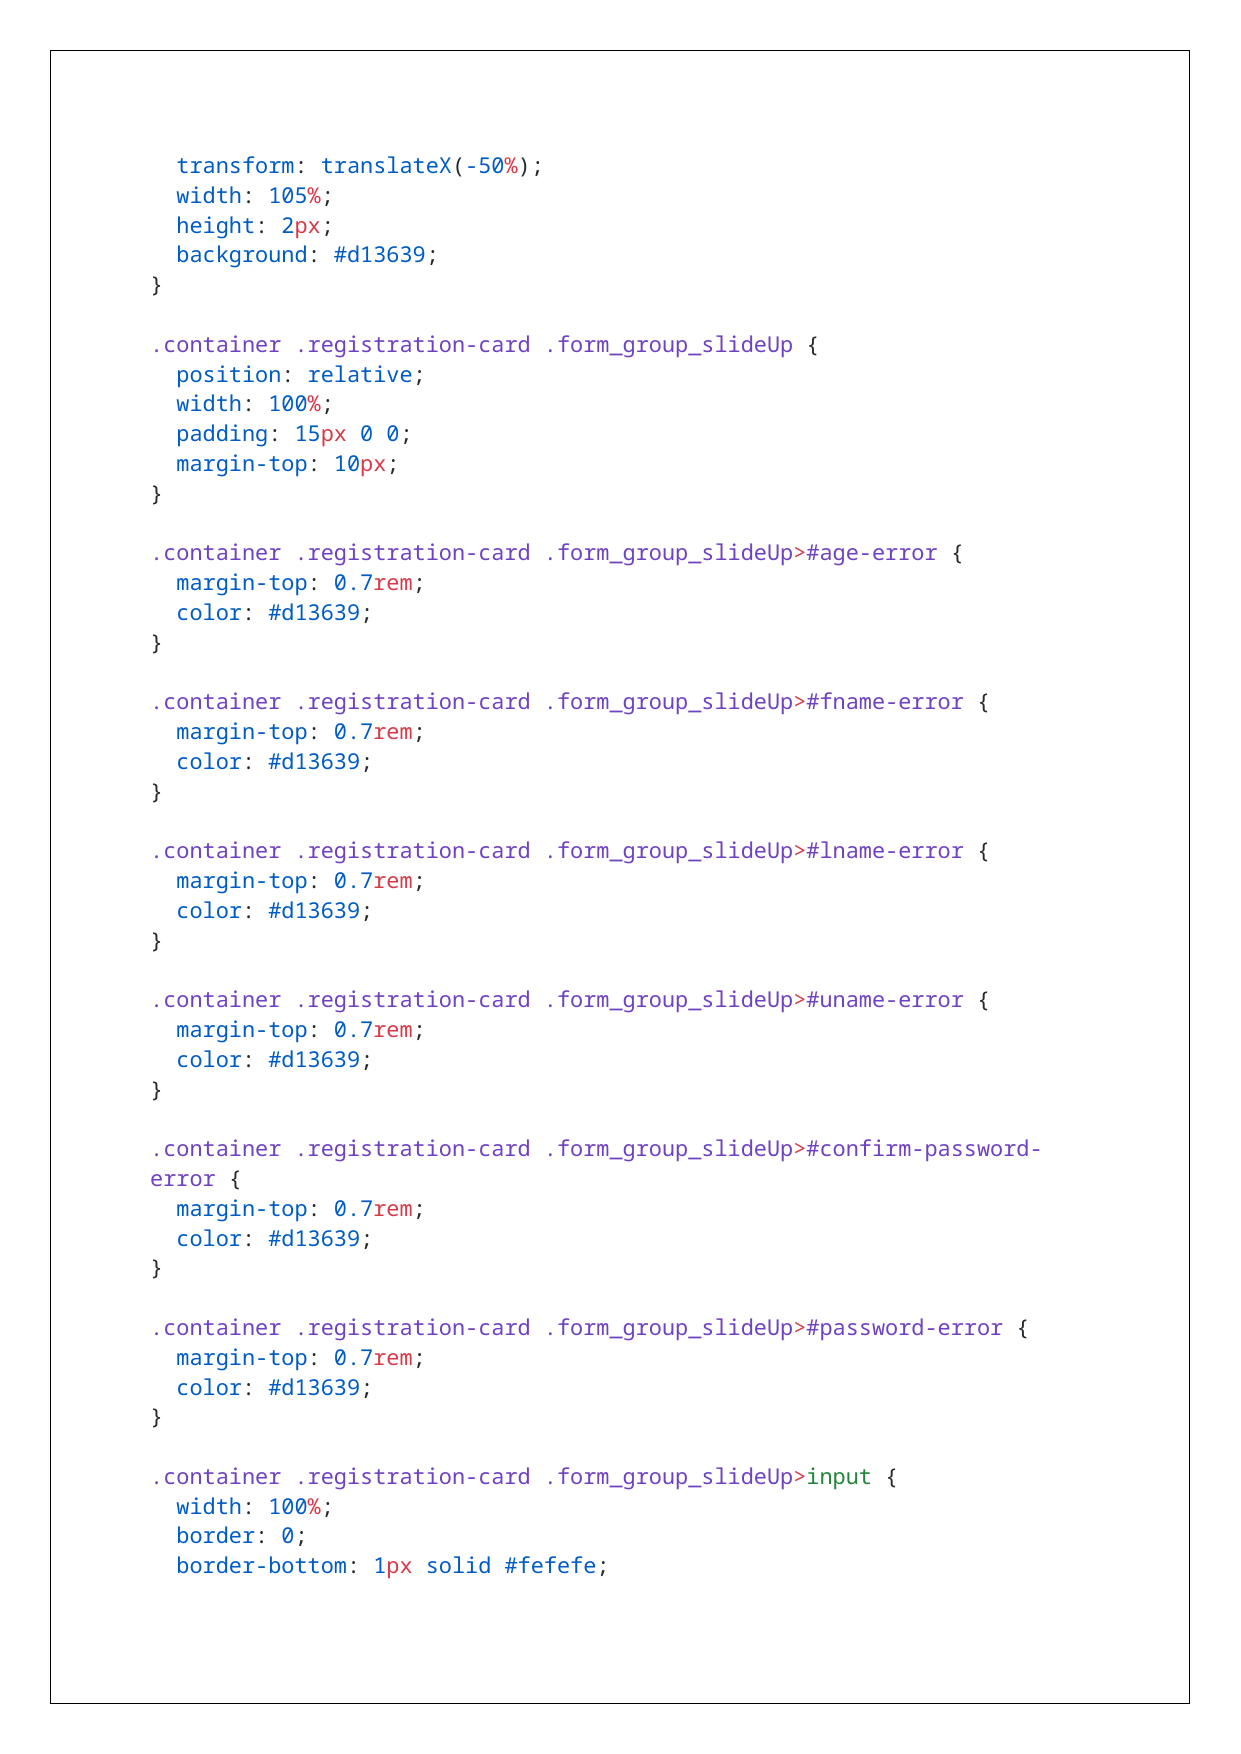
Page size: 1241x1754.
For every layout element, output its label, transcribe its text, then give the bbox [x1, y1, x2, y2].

text .container .registration-card .form_group_slideUp>#confirm-password-error { [150, 1133, 1090, 1193]
text height: 2px; [150, 209, 1090, 239]
text color: #d13639; [150, 1222, 1090, 1252]
text } [150, 1401, 1090, 1431]
text position: relative; [150, 358, 1090, 388]
text transform: translateX(-50%); [150, 150, 1090, 180]
text .container .registration-card .form_group_slideUp>input { [150, 1461, 1090, 1491]
text margin-top: 0.7rem; [150, 1193, 1090, 1222]
text } [150, 478, 1090, 507]
text } [150, 776, 1090, 805]
text padding: 15px 0 0; [150, 418, 1090, 448]
text margin-top: 0.7rem; [150, 1014, 1090, 1044]
text width: 105%; [150, 180, 1090, 209]
text } [150, 1073, 1090, 1103]
text border: 0; [150, 1520, 1090, 1550]
text color: #d13639; [150, 1044, 1090, 1073]
text border-bottom: 1px solid #fefefe; [150, 1550, 1090, 1580]
text background: #d13639; [150, 239, 1090, 269]
text margin-top: 0.7rem; [150, 716, 1090, 746]
text margin-top: 0.7rem; [150, 865, 1090, 895]
text .container .registration-card .form_group_slideUp>#password-error { [150, 1312, 1090, 1342]
text color: #d13639; [150, 746, 1090, 776]
text .container .registration-card .form_group_slideUp>#age-error { [150, 537, 1090, 567]
text .container .registration-card .form_group_slideUp { [150, 329, 1090, 358]
text color: #d13639; [150, 597, 1090, 627]
text .container .registration-card .form_group_slideUp>#uname-error { [150, 984, 1090, 1014]
text color: #d13639; [150, 1371, 1090, 1401]
text .container .registration-card .form_group_slideUp>#fname-error { [150, 686, 1090, 716]
text margin-top: 0.7rem; [150, 1342, 1090, 1371]
text width: 100%; [150, 1491, 1090, 1520]
text margin-top: 10px; [150, 448, 1090, 478]
text } [150, 627, 1090, 656]
text } [150, 924, 1090, 954]
text color: #d13639; [150, 895, 1090, 924]
text } [150, 269, 1090, 299]
text } [150, 1252, 1090, 1282]
text width: 100%; [150, 388, 1090, 418]
text margin-top: 0.7rem; [150, 567, 1090, 597]
text .container .registration-card .form_group_slideUp>#lname-error { [150, 835, 1090, 865]
